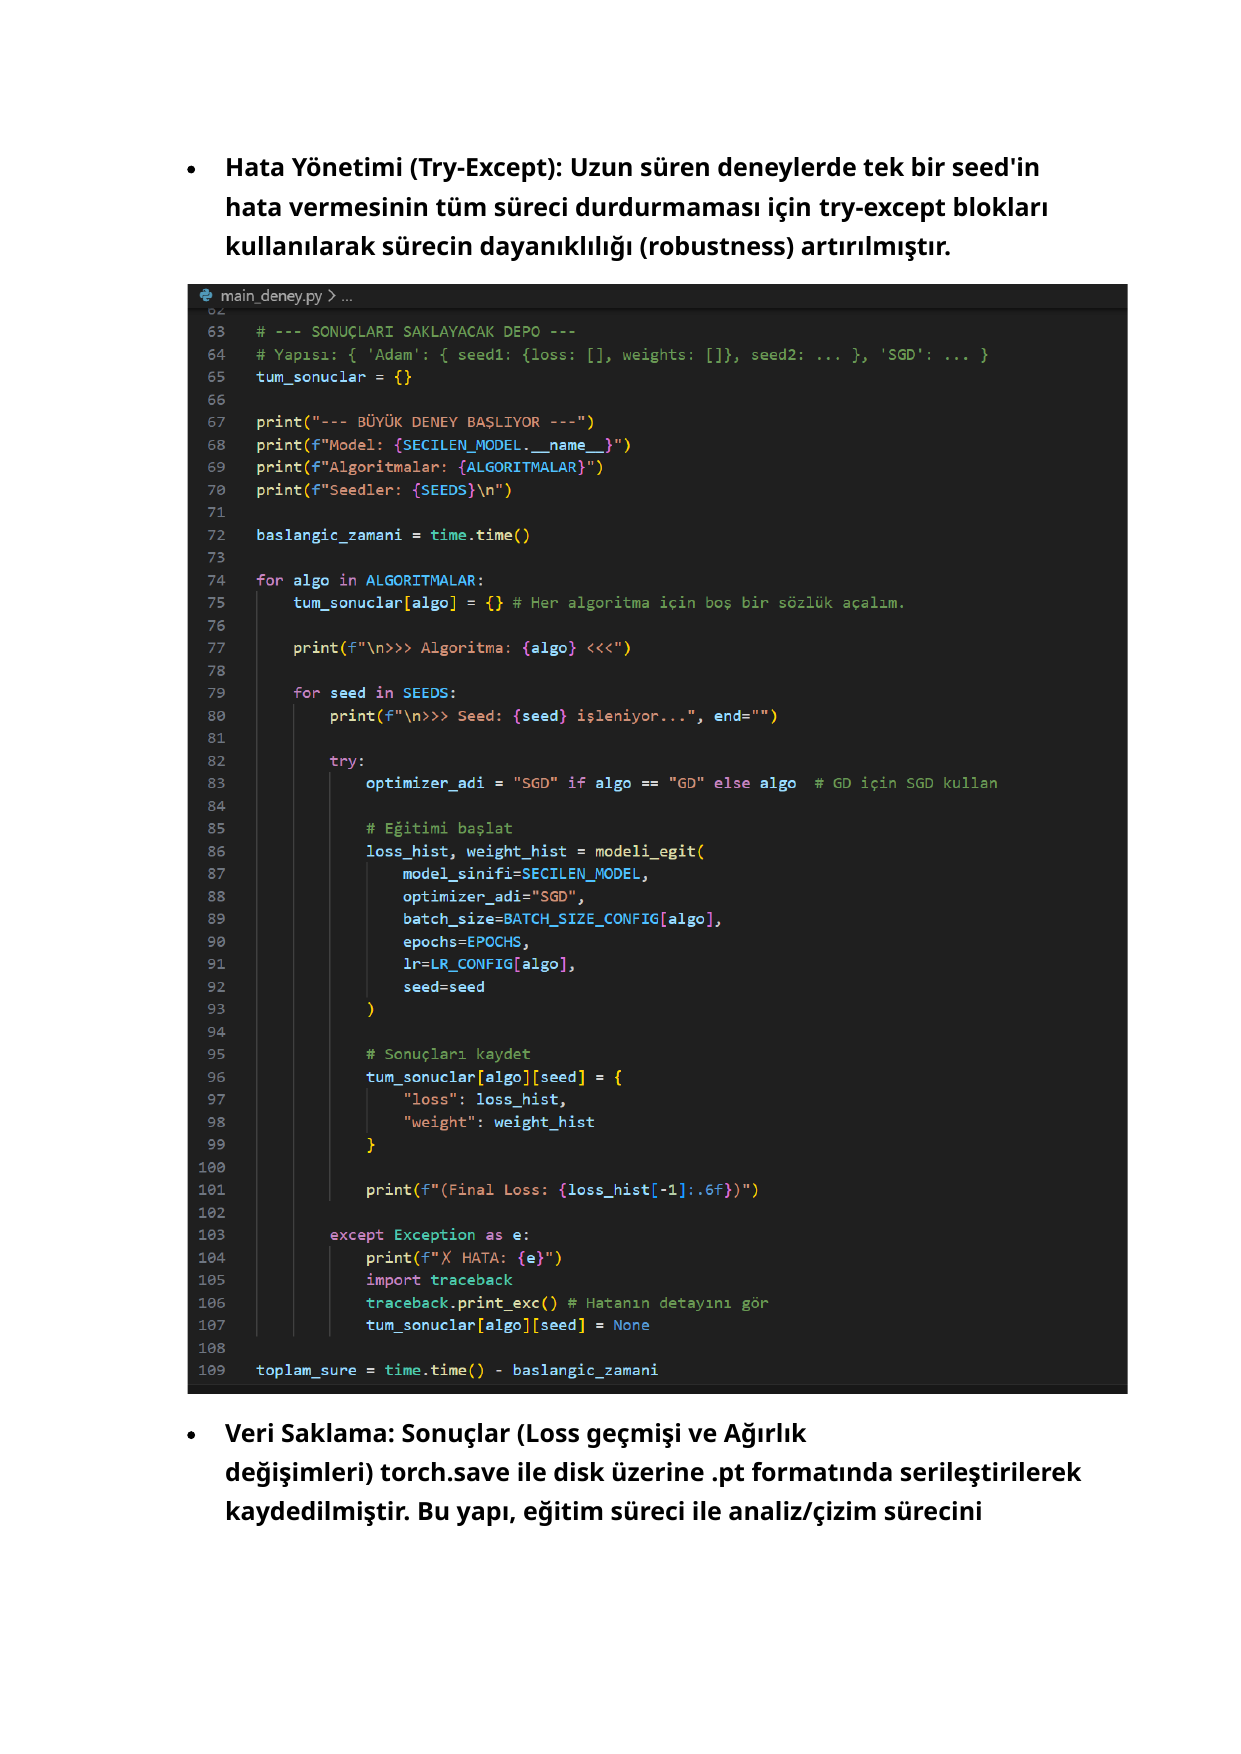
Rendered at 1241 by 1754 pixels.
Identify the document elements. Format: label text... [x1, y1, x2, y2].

list Hata Yönetimi (Try-Except): Uzun süren deneylerde tek bir seed'in hata vermesinin tüm süreci durdurmaması için try-except blokları kullanılarak sürecin dayanıklılığı (robustness) artırılmıştır. [187, 150, 1090, 262]
picture [187, 284, 1128, 1394]
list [187, 1416, 1090, 1528]
